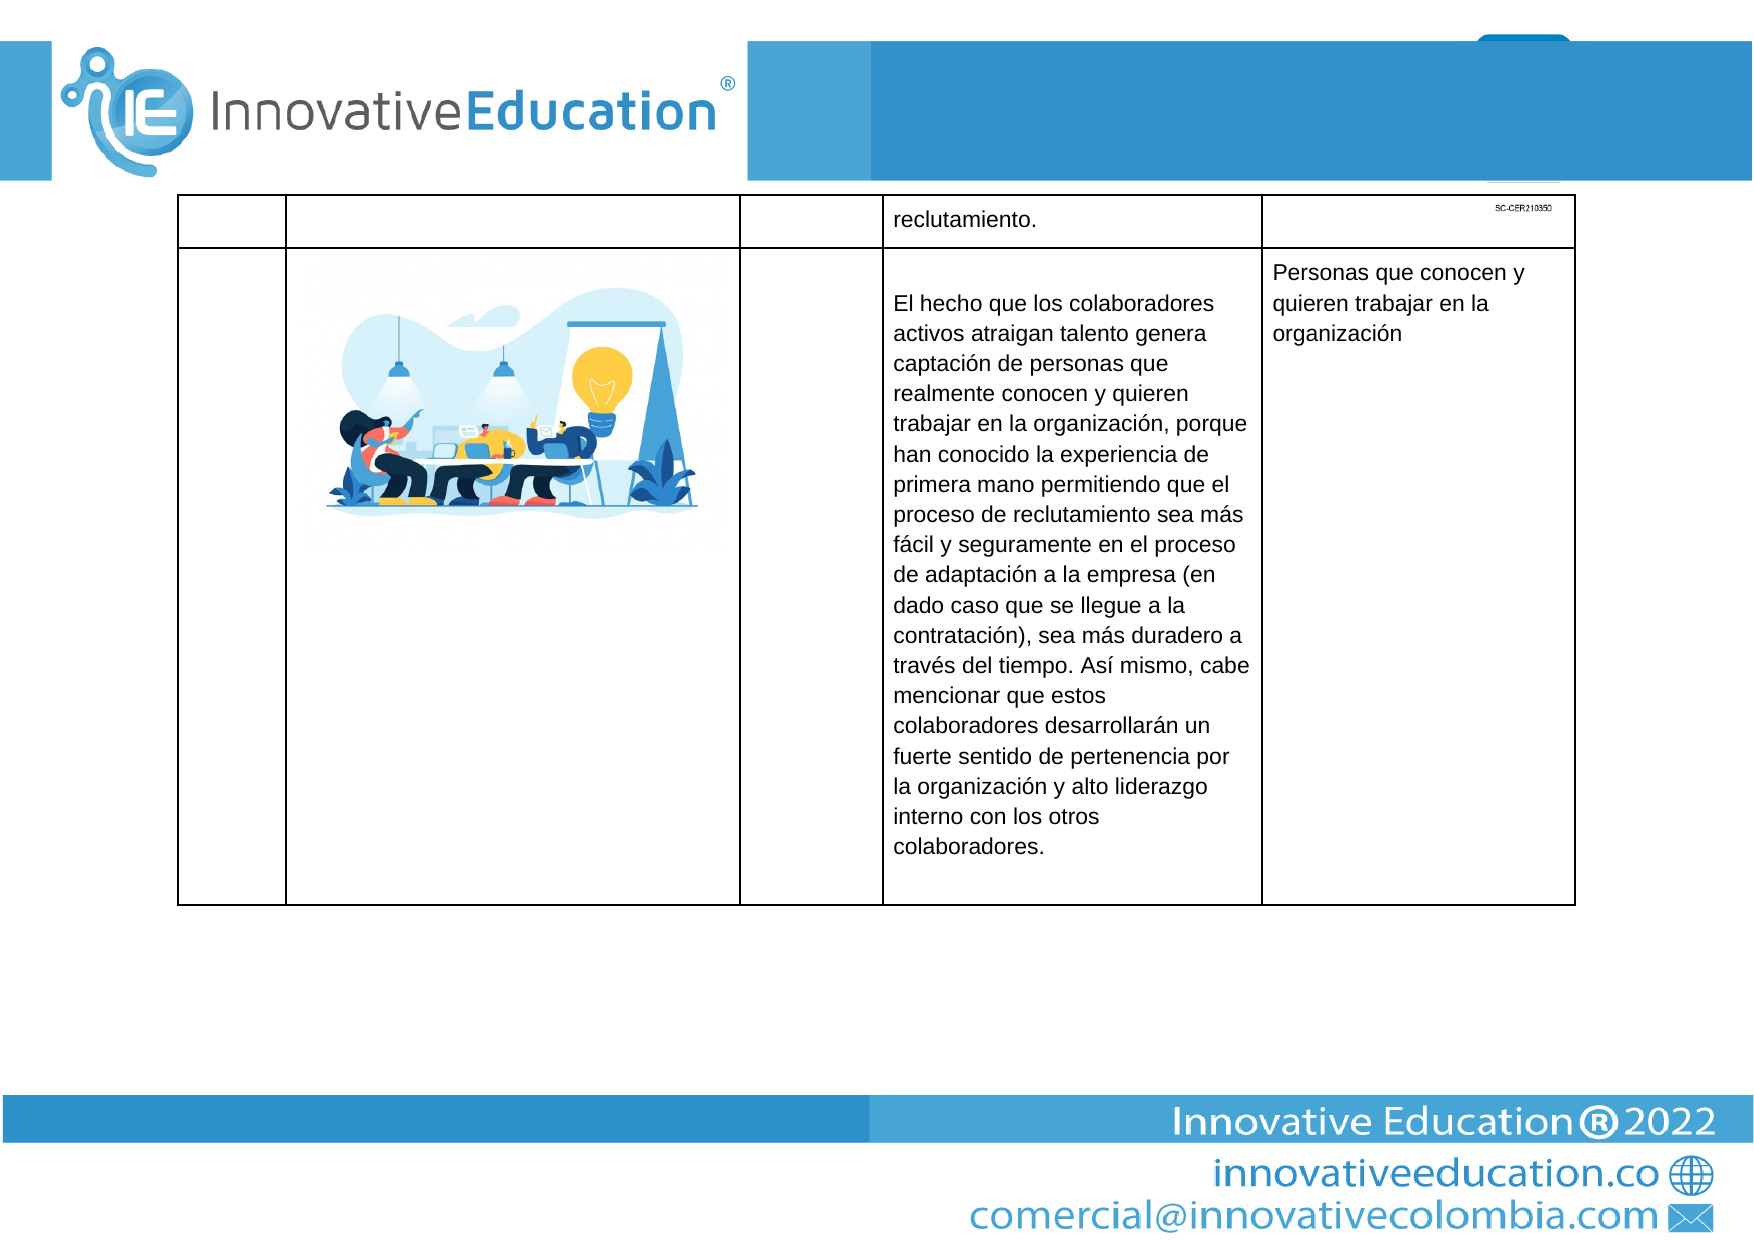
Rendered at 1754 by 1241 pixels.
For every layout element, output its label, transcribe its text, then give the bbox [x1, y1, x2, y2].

table_cell 1 [179, 196, 285, 247]
table_cell [287, 196, 739, 247]
table_cell Personas que conocen y quieren trabajar en la organización [1263, 249, 1574, 904]
picture [2, 1093, 1754, 1239]
table_cell [741, 196, 882, 247]
picture [296, 259, 728, 547]
picture [0, 28, 1752, 194]
table_cell [179, 249, 285, 904]
table_cell El hecho que los colaboradores activos atraigan talento genera captación de personas que realmente conocen y quieren trabajar en la organización, porque han conocido la experiencia de primera mano permitiendo que el proceso de reclutamiento sea más fácil y seguramente en el proceso de adaptación a la empresa (en dado caso que se llegue a la contratación), sea más duradero a través del tiempo. Así mismo, cabe mencionar que estos colaboradores desarrollarán un fuerte sentido de pertenencia por la organización y alto liderazgo interno con los otros colaboradores. [884, 249, 1261, 904]
table_cell [287, 249, 739, 904]
table_cell [741, 249, 882, 904]
